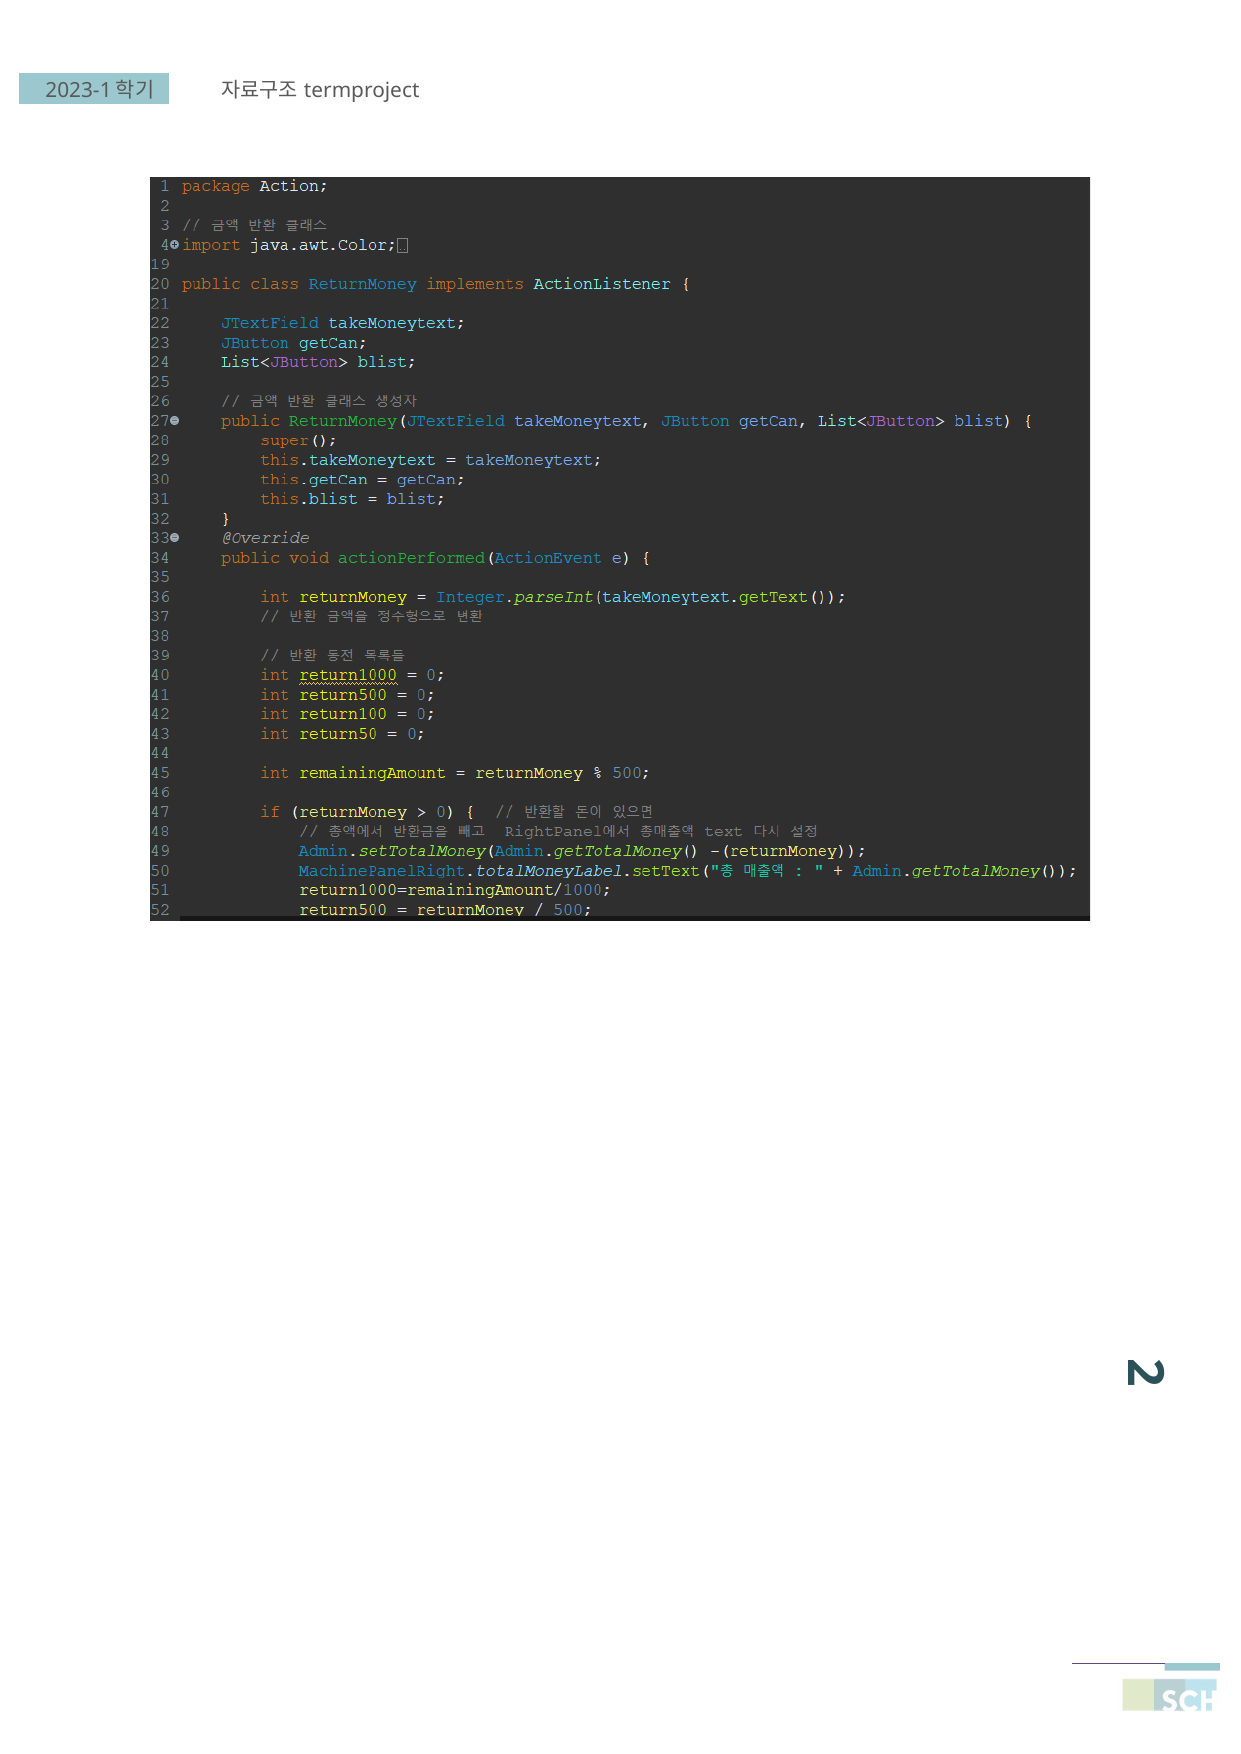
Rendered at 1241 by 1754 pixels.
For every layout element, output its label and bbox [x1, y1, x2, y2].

picture [150, 177, 1091, 921]
